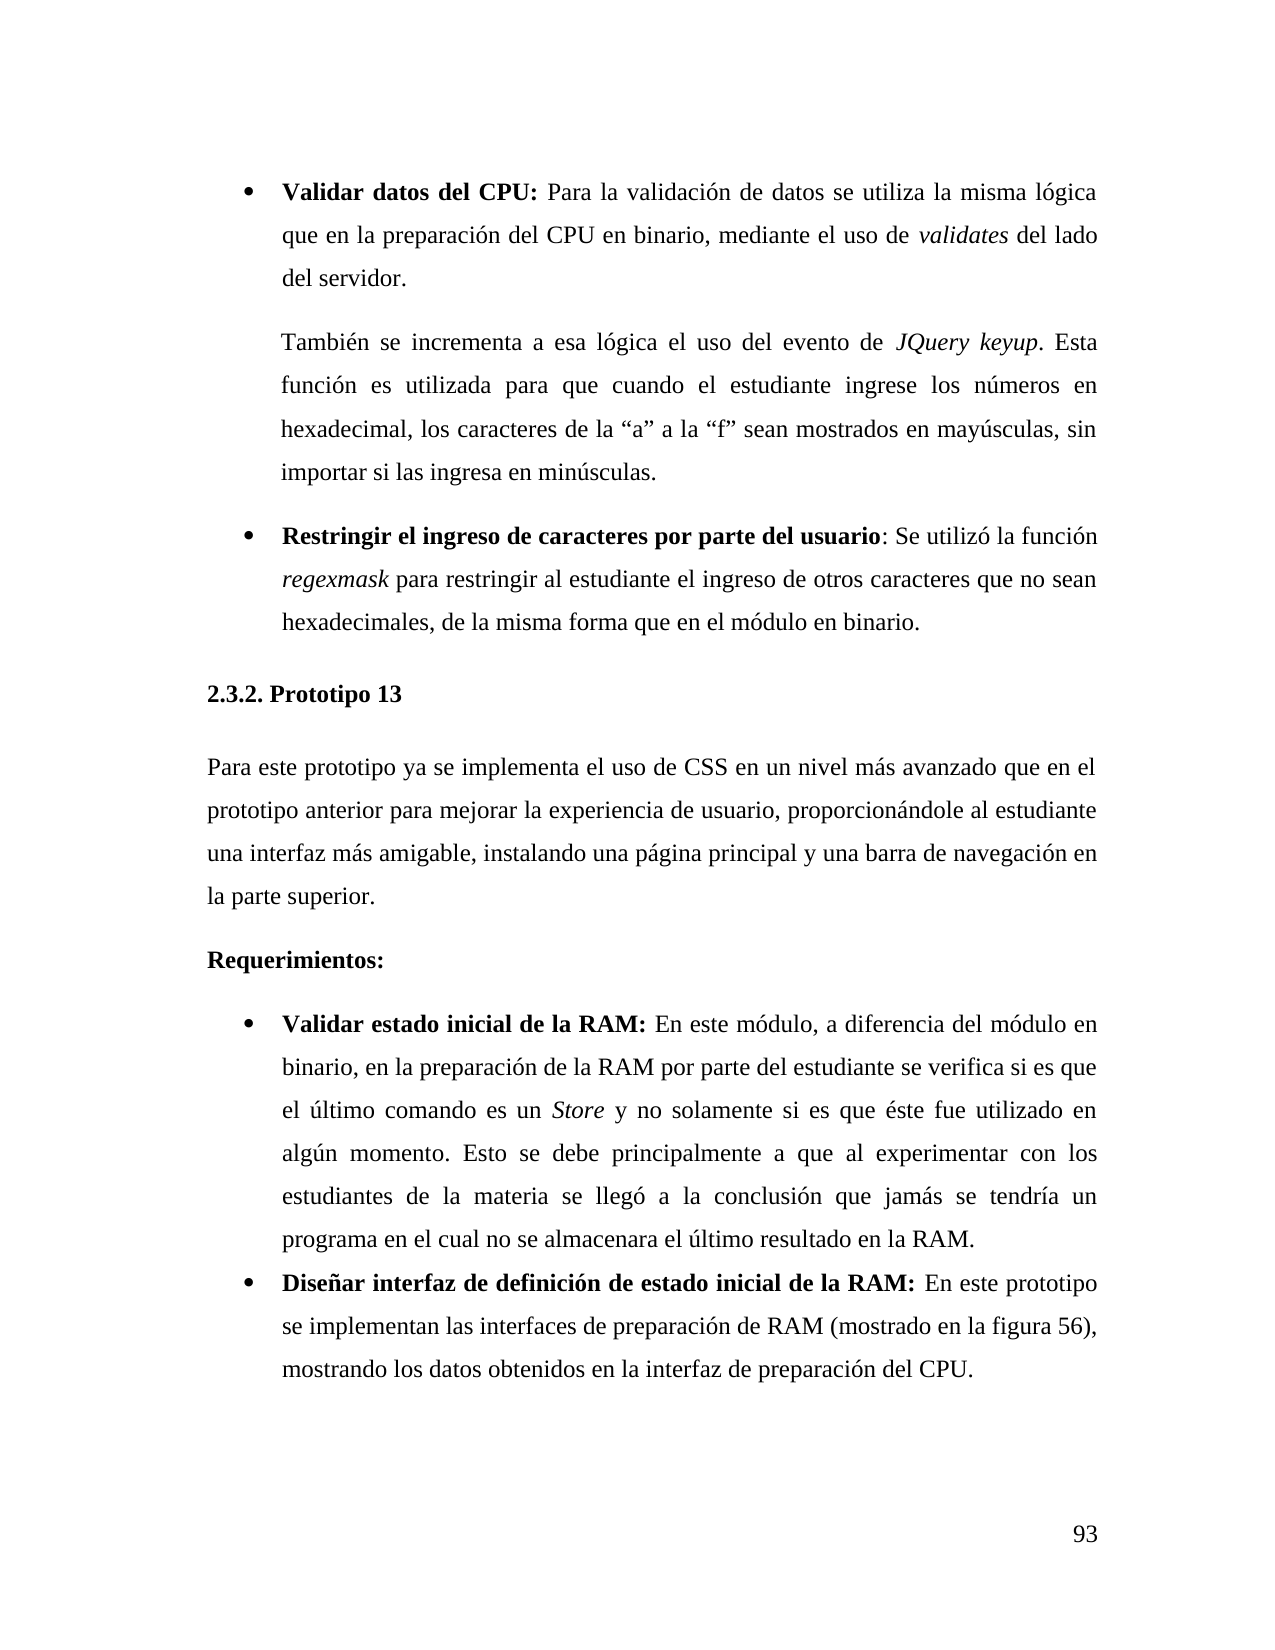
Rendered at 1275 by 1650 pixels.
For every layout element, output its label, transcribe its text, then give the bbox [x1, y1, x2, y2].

text Para este prototipo ya se implementa el uso de CSS en un nivel más avanzado que en el prototipo anterior para mejorar la experiencia de usuario, proporcionándole al estudiante una interfaz más amigable, instalando una página principal y una barra de navegación en la parte superior. [207, 752, 1098, 910]
list Validar datos del CPU: Para la validación de datos se utiliza la misma lógica que en la preparación del CPU en binario, mediante el uso de validates del lado del servidor. [244, 177, 1098, 292]
subtitle 2.3.2. Prototipo 13 [207, 679, 1098, 708]
text Requerimientos: [207, 945, 1098, 974]
list Validar estado inicial de la RAM: En este módulo, a diferencia del módulo en binario, en la preparación de la RAM por parte del estudiante se verifica si es que el último comando es un Store y no solamente si es que éste fue utilizado en algún momento. Esto se debe principalmente a que al experimentar con los estudiantes de la materia se llegó a la conclusión que jamás se tendría un programa en el cual no se almacenara el último resultado en la RAM. [244, 1009, 1098, 1253]
list Diseñar interfaz de definición de estado inicial de la RAM: En este prototipo se implementan las interfaces de preparación de RAM (mostrado en la figura 56), mostrando los datos obtenidos en la interfaz de preparación del CPU. [244, 1268, 1098, 1383]
list Restringir el ingreso de caracteres por parte del usuario: Se utilizó la función regexmask para restringir al estudiante el ingreso de otros caracteres que no sean hexadecimales, de la misma forma que en el módulo en binario. [244, 521, 1098, 636]
text También se incrementa a esa lógica el uso del evento de JQuery keyup. Esta función es utilizada para que cuando el estudiante ingrese los números en hexadecimal, los caracteres de la “a” a la “f” sean mostrados en mayúsculas, sin importar si las ingresa en minúsculas. [281, 327, 1098, 486]
